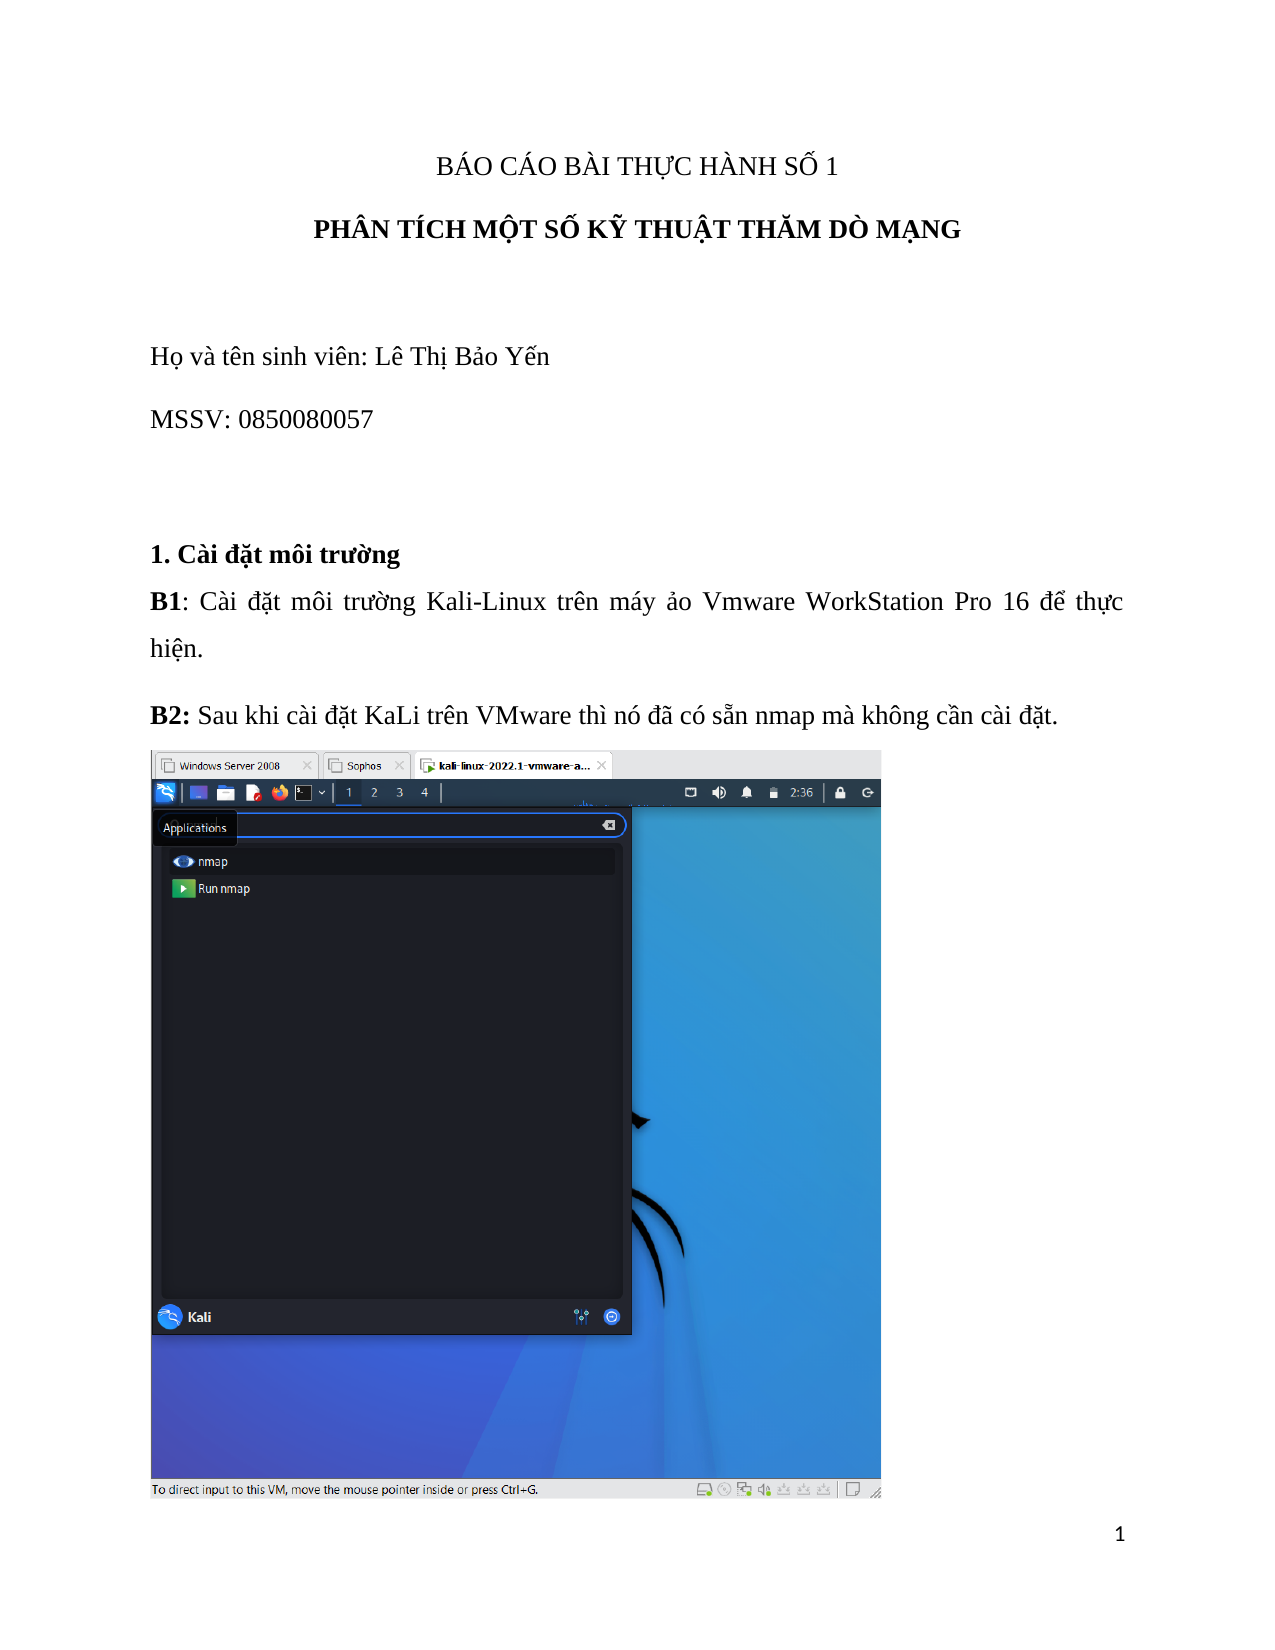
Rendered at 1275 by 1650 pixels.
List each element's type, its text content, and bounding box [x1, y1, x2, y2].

text Họ và tên sinh viên: Lê Thị Bảo Yến [150, 340, 1125, 371]
subtitle 1. Cài đặt môi trường [150, 538, 1125, 569]
picture [150, 750, 882, 1499]
text PHÂN TÍCH MỘT SỐ KỸ THUẬT THĂM DÒ MẠNG [150, 213, 1125, 244]
text B1: Cài đặt môi trường Kali-Linux trên máy ảo Vmware WorkStation Pro 16 để thực hiện. [150, 585, 1125, 663]
text B2: Sau khi cài đặt KaLi trên VMware thì nó đã có sẵn nmap mà không cần cài đặt. [150, 699, 1125, 730]
text BÁO CÁO BÀI THỰC HÀNH SỐ 1 [150, 150, 1125, 181]
text MSSV: 0850080057 [150, 403, 1125, 434]
